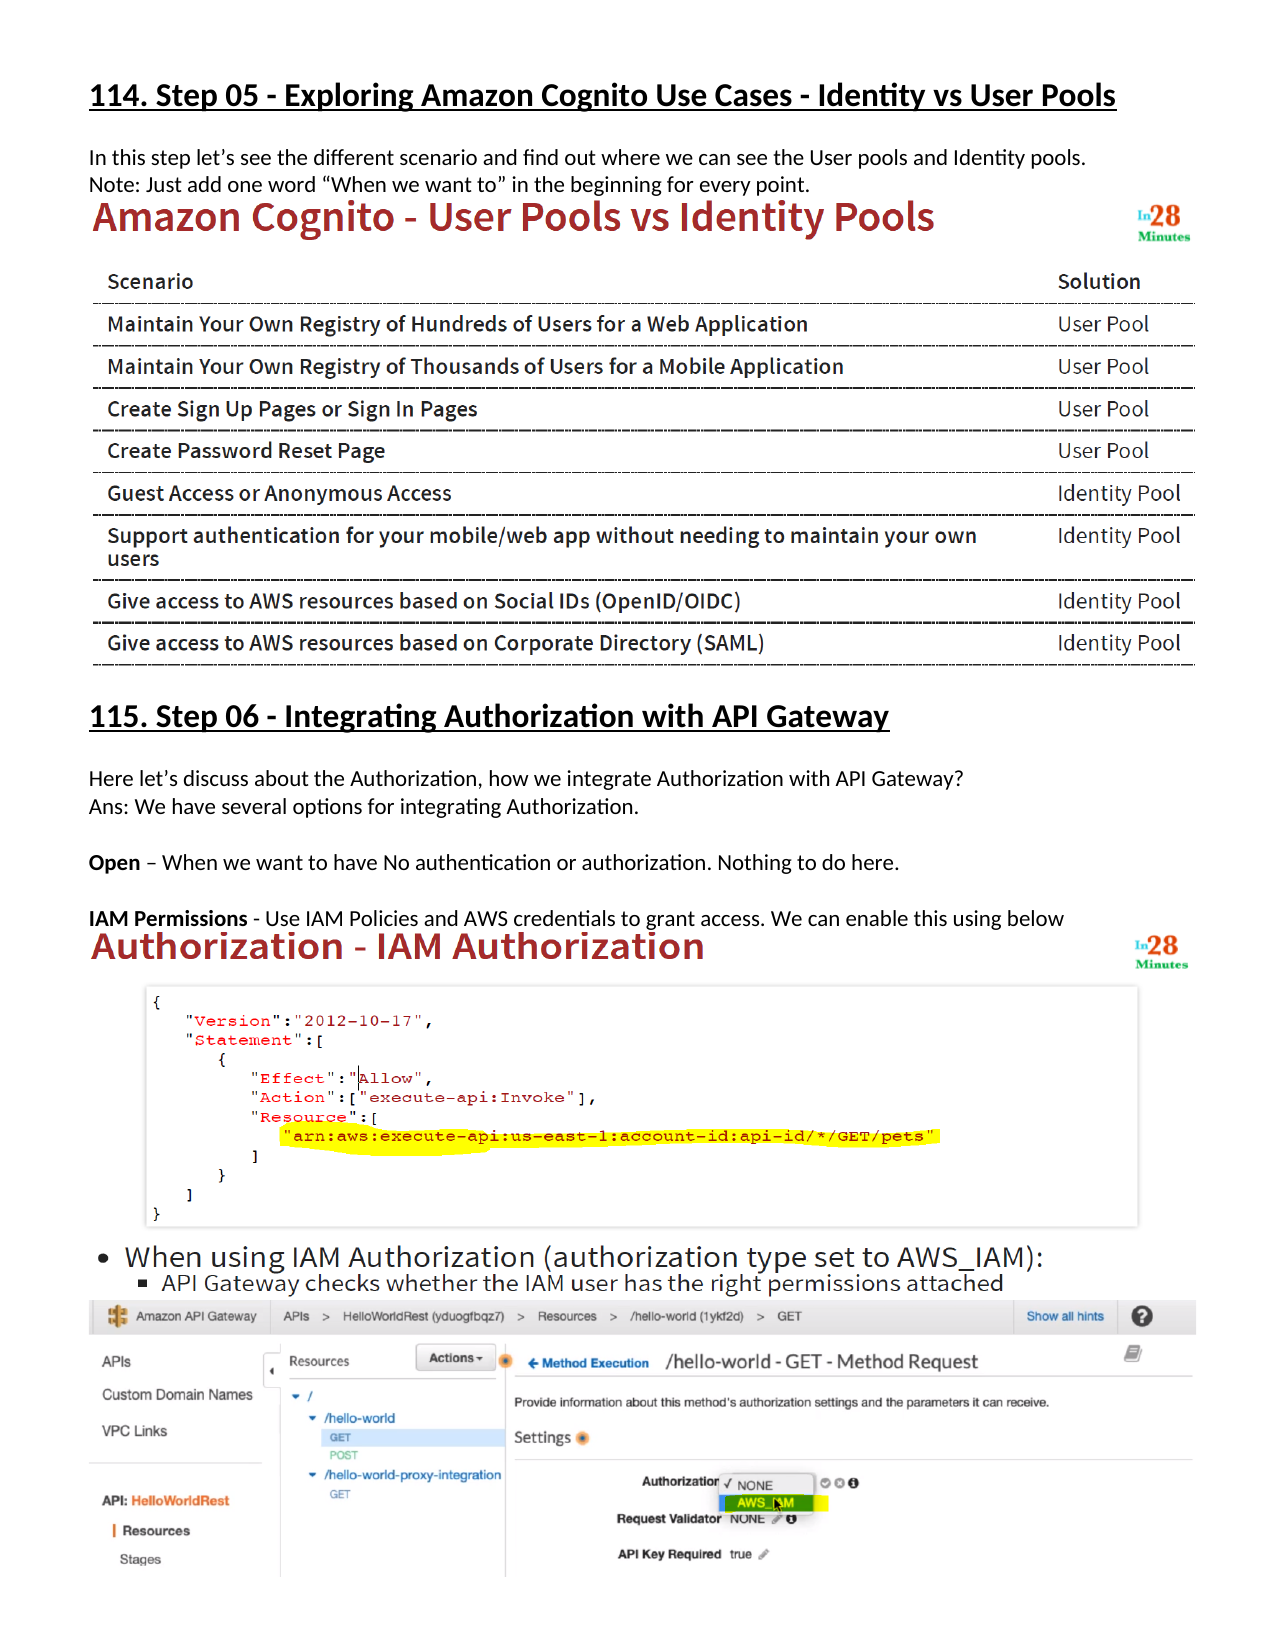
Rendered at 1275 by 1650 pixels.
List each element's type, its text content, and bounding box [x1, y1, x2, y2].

text Open – When we want to have No authentication or authorization. Nothing to do here. [89, 848, 1196, 876]
text IAM Permissions - Use IAM Policies and AWS credentials to grant access. We can enable this using below [89, 904, 1196, 932]
text Here let’s discuss about the Authorization, how we integrate Authorization with API Gateway? [89, 764, 1196, 792]
text 115. Step 06 - Integrating Authorization with API Gateway [89, 695, 1196, 736]
text Note: Just add one word “When we want to” in the beginning for every point. [89, 171, 1196, 198]
text 114. Step 05 - Exploring Amazon Cognito Use Cases - Identity vs User Pools [89, 74, 1196, 114]
picture [88, 932, 1197, 1577]
text In this step let’s see the different scenario and find out where we can see the User pools and Identity pools. [89, 143, 1196, 171]
text Ans: We have several options for integrating Authorization. [89, 792, 1196, 820]
picture [88, 198, 1197, 668]
